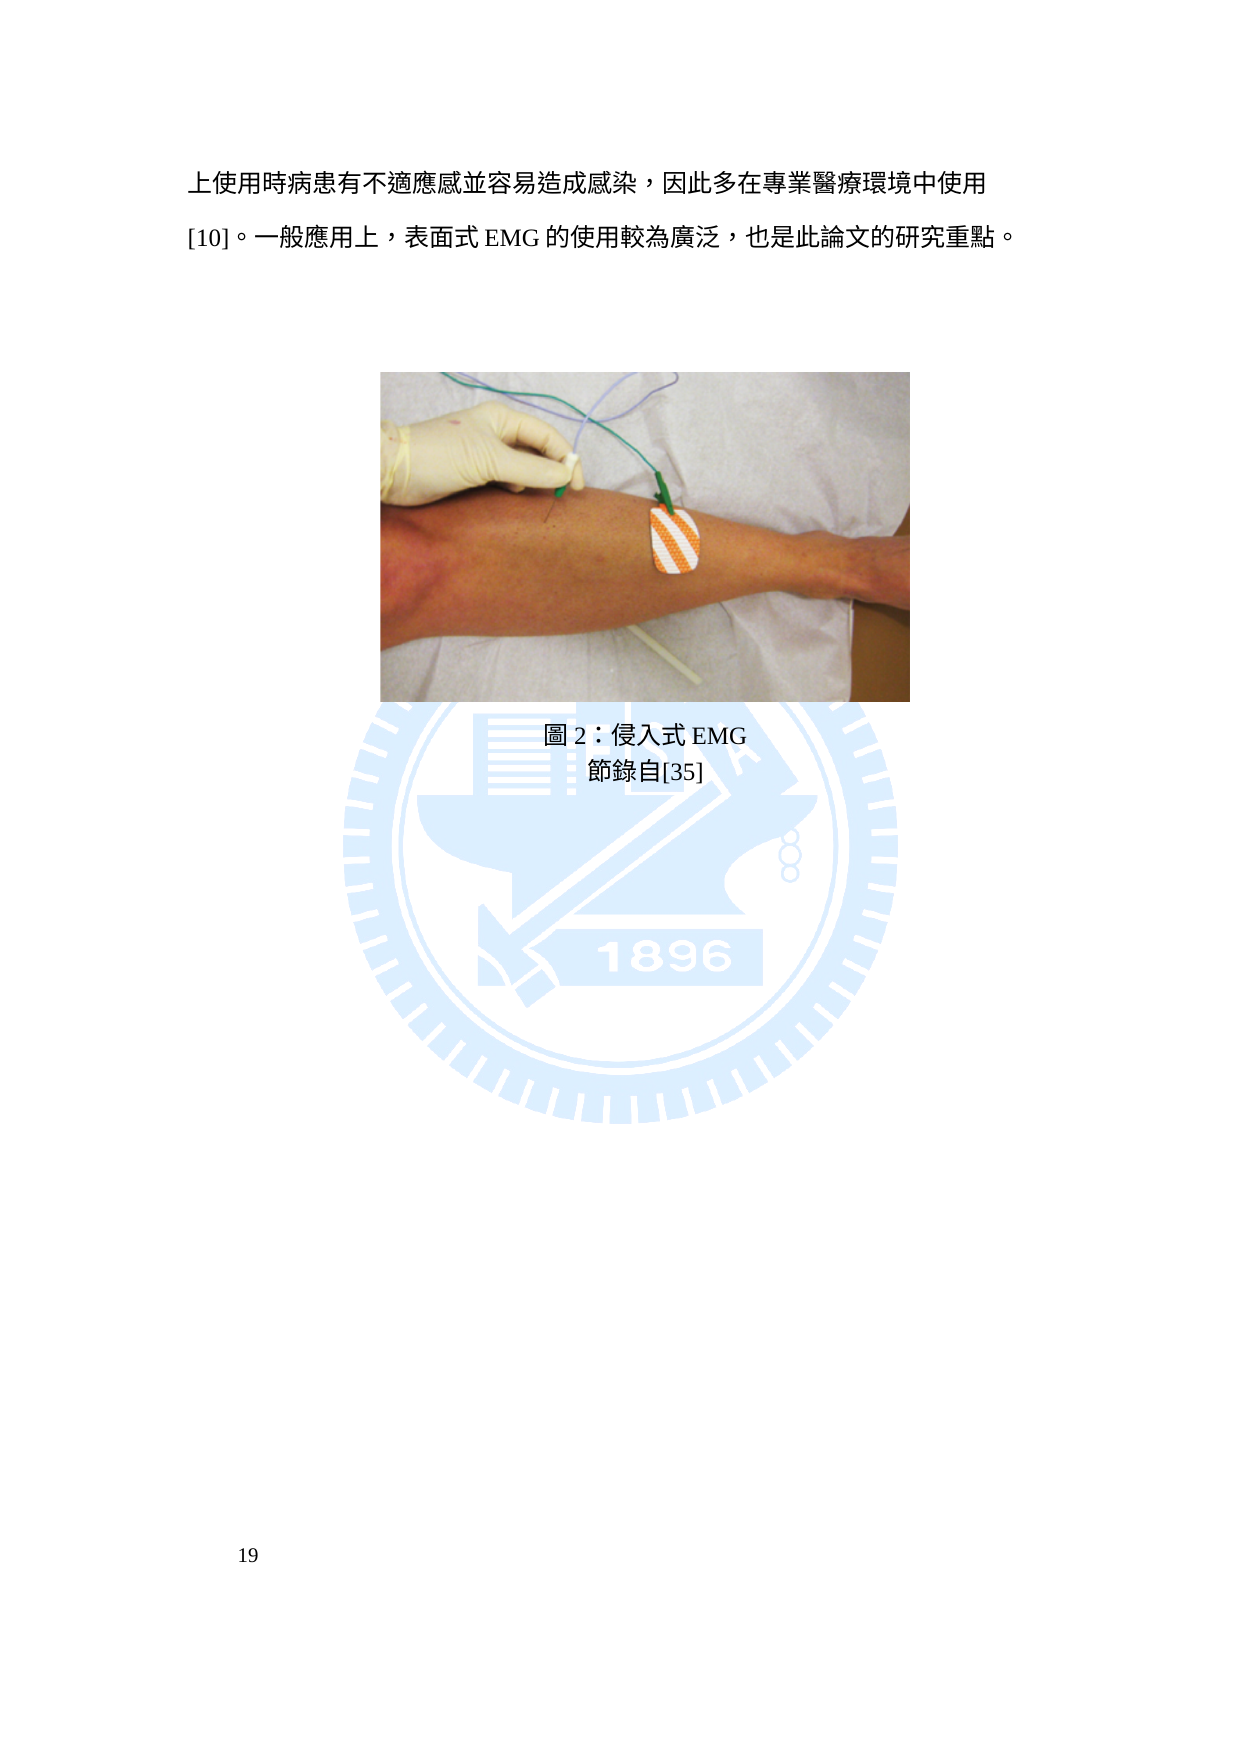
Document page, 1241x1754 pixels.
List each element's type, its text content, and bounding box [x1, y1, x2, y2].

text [187, 163, 1053, 254]
text 圖 2：侵入式EMG [187, 716, 1053, 752]
text 節錄自[35] [187, 752, 1053, 788]
picture [380, 372, 910, 702]
